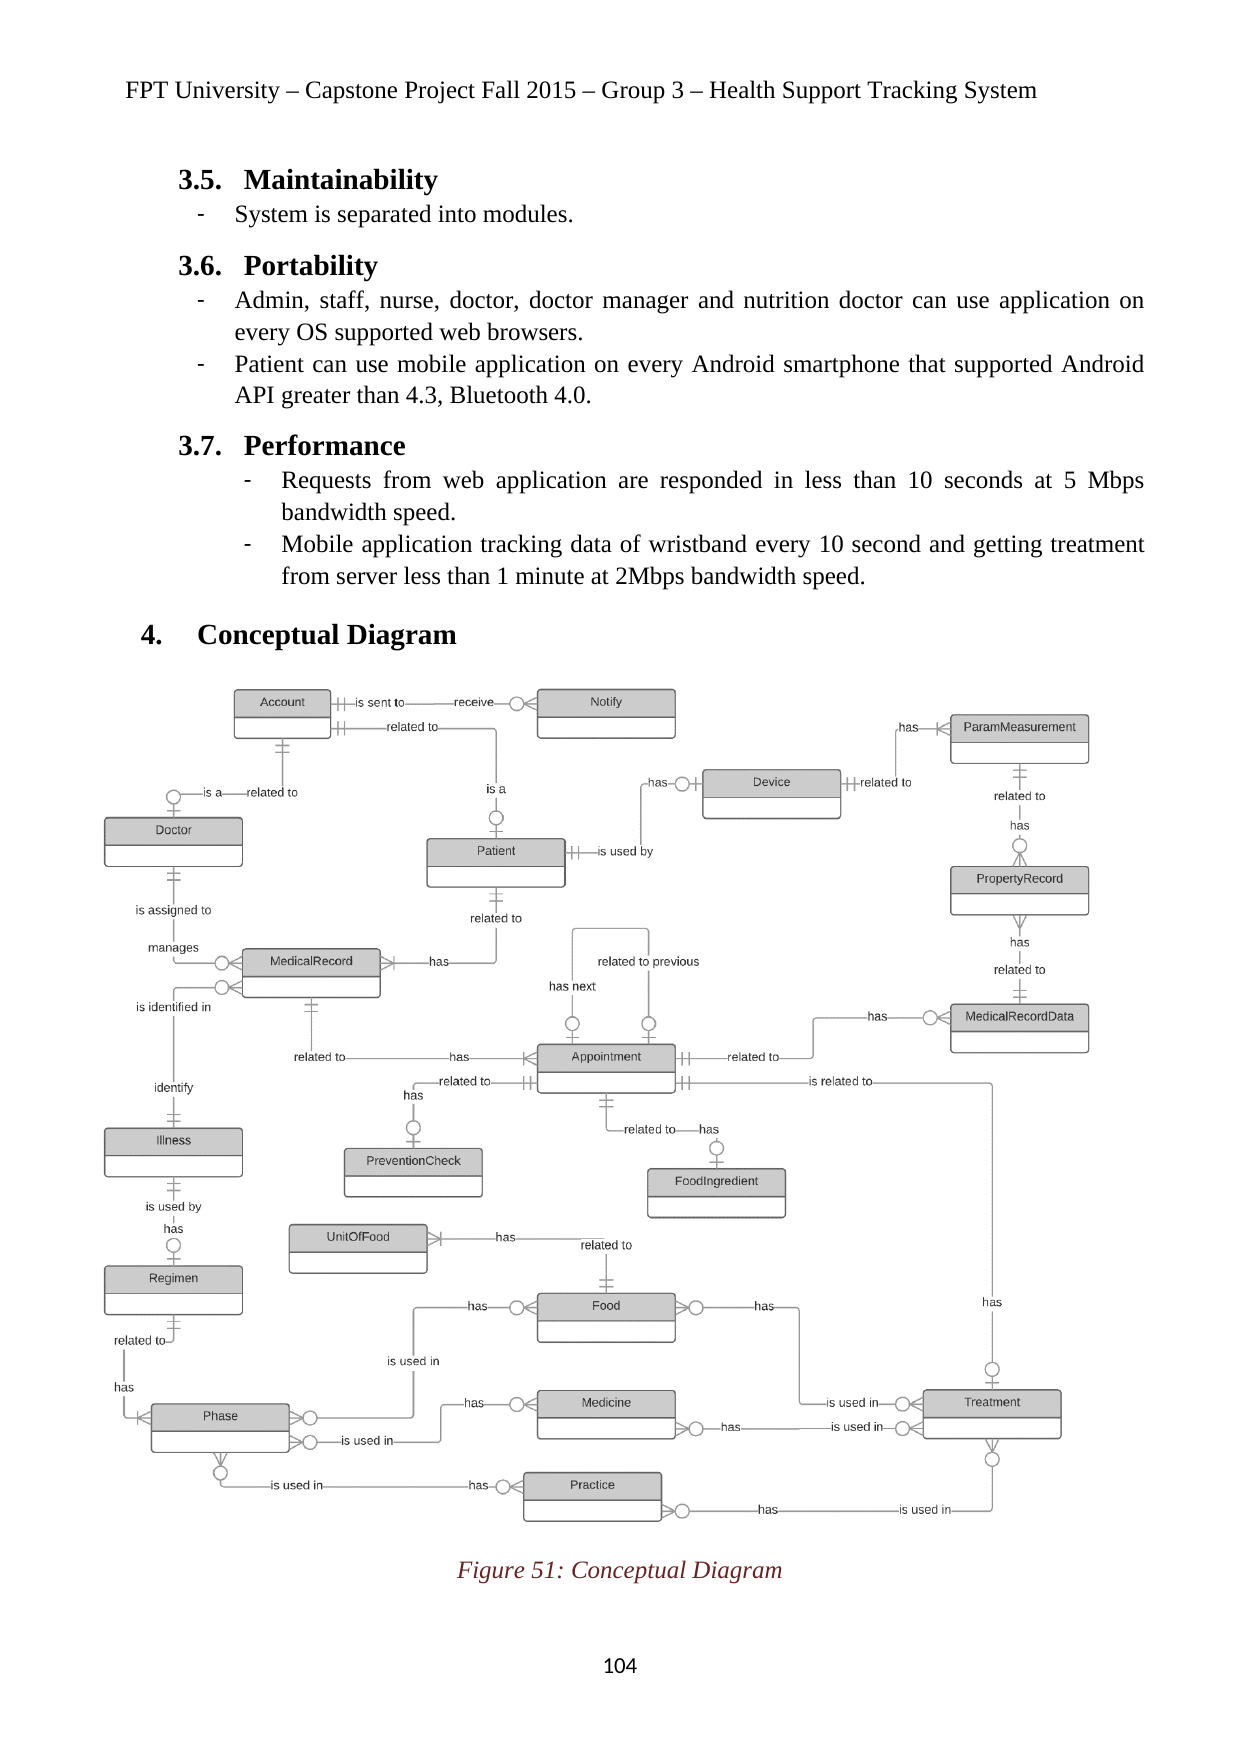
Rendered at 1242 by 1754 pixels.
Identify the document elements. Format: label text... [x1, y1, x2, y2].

list System is separated into modules. [197, 198, 1146, 229]
list Admin, staff, nurse, doctor, doctor manager and nutrition doctor can use application on every OS supported web browsers. [197, 284, 1146, 345]
subtitle Performance [169, 428, 1146, 462]
list Patient can use mobile application on every Android smartphone that supported Android API greater than 4.3, Bluetooth 4.0. [197, 348, 1146, 409]
subtitle Portability [169, 248, 1146, 281]
subtitle Conceptual Diagram [141, 617, 1146, 651]
list Requests from web application are responded in less than 10 seconds at 5 Mbps bandwidth speed. [244, 464, 1146, 526]
list Mobile application tracking data of wristband every 10 second and getting treatment from server less than 1 minute at 2Mbps bandwidth speed. [244, 528, 1146, 590]
subtitle Maintainability [169, 162, 1146, 196]
text Figure 51: Conceptual Diagram [94, 1555, 1146, 1584]
picture [93, 681, 1187, 1555]
